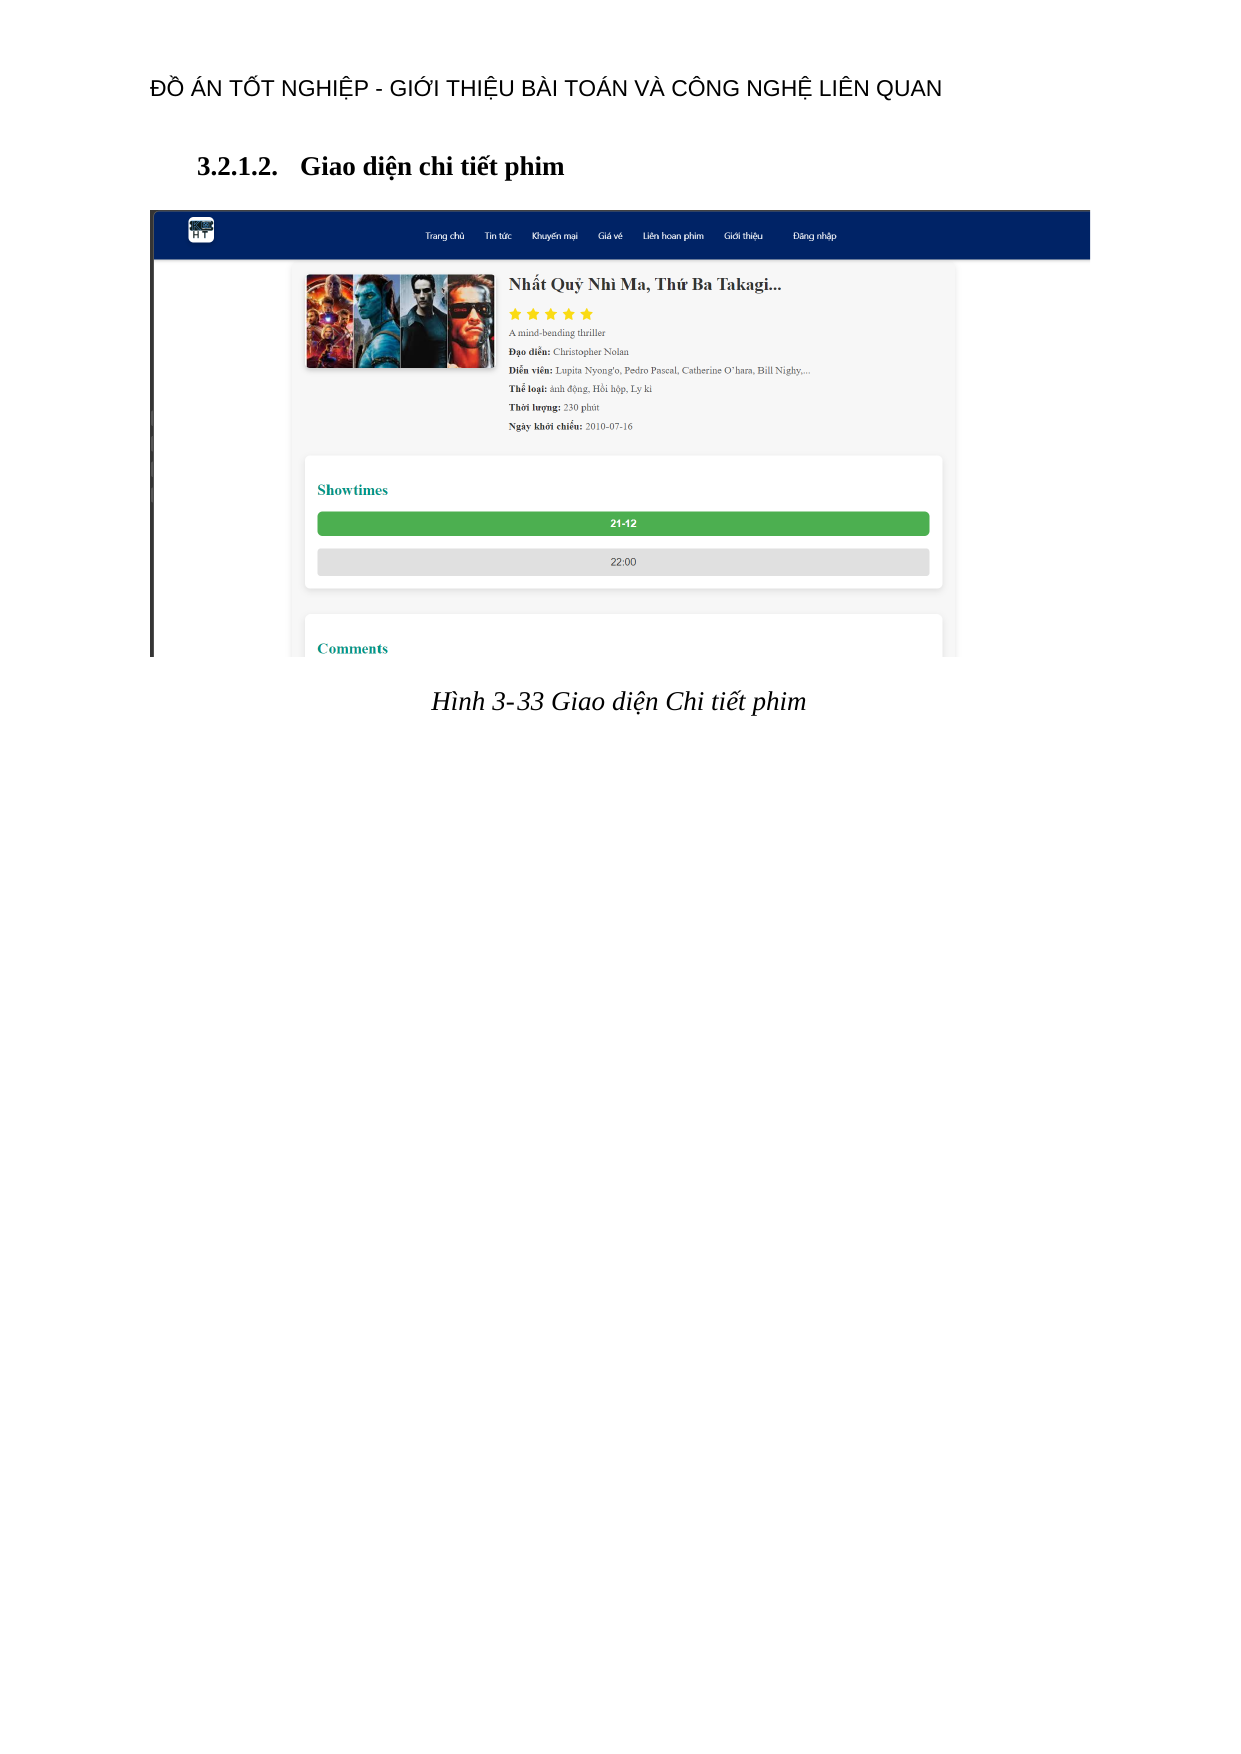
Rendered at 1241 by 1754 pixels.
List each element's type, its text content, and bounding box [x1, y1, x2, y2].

subtitle Giao diện chi tiết phim [197, 150, 1090, 181]
picture [150, 210, 1091, 657]
